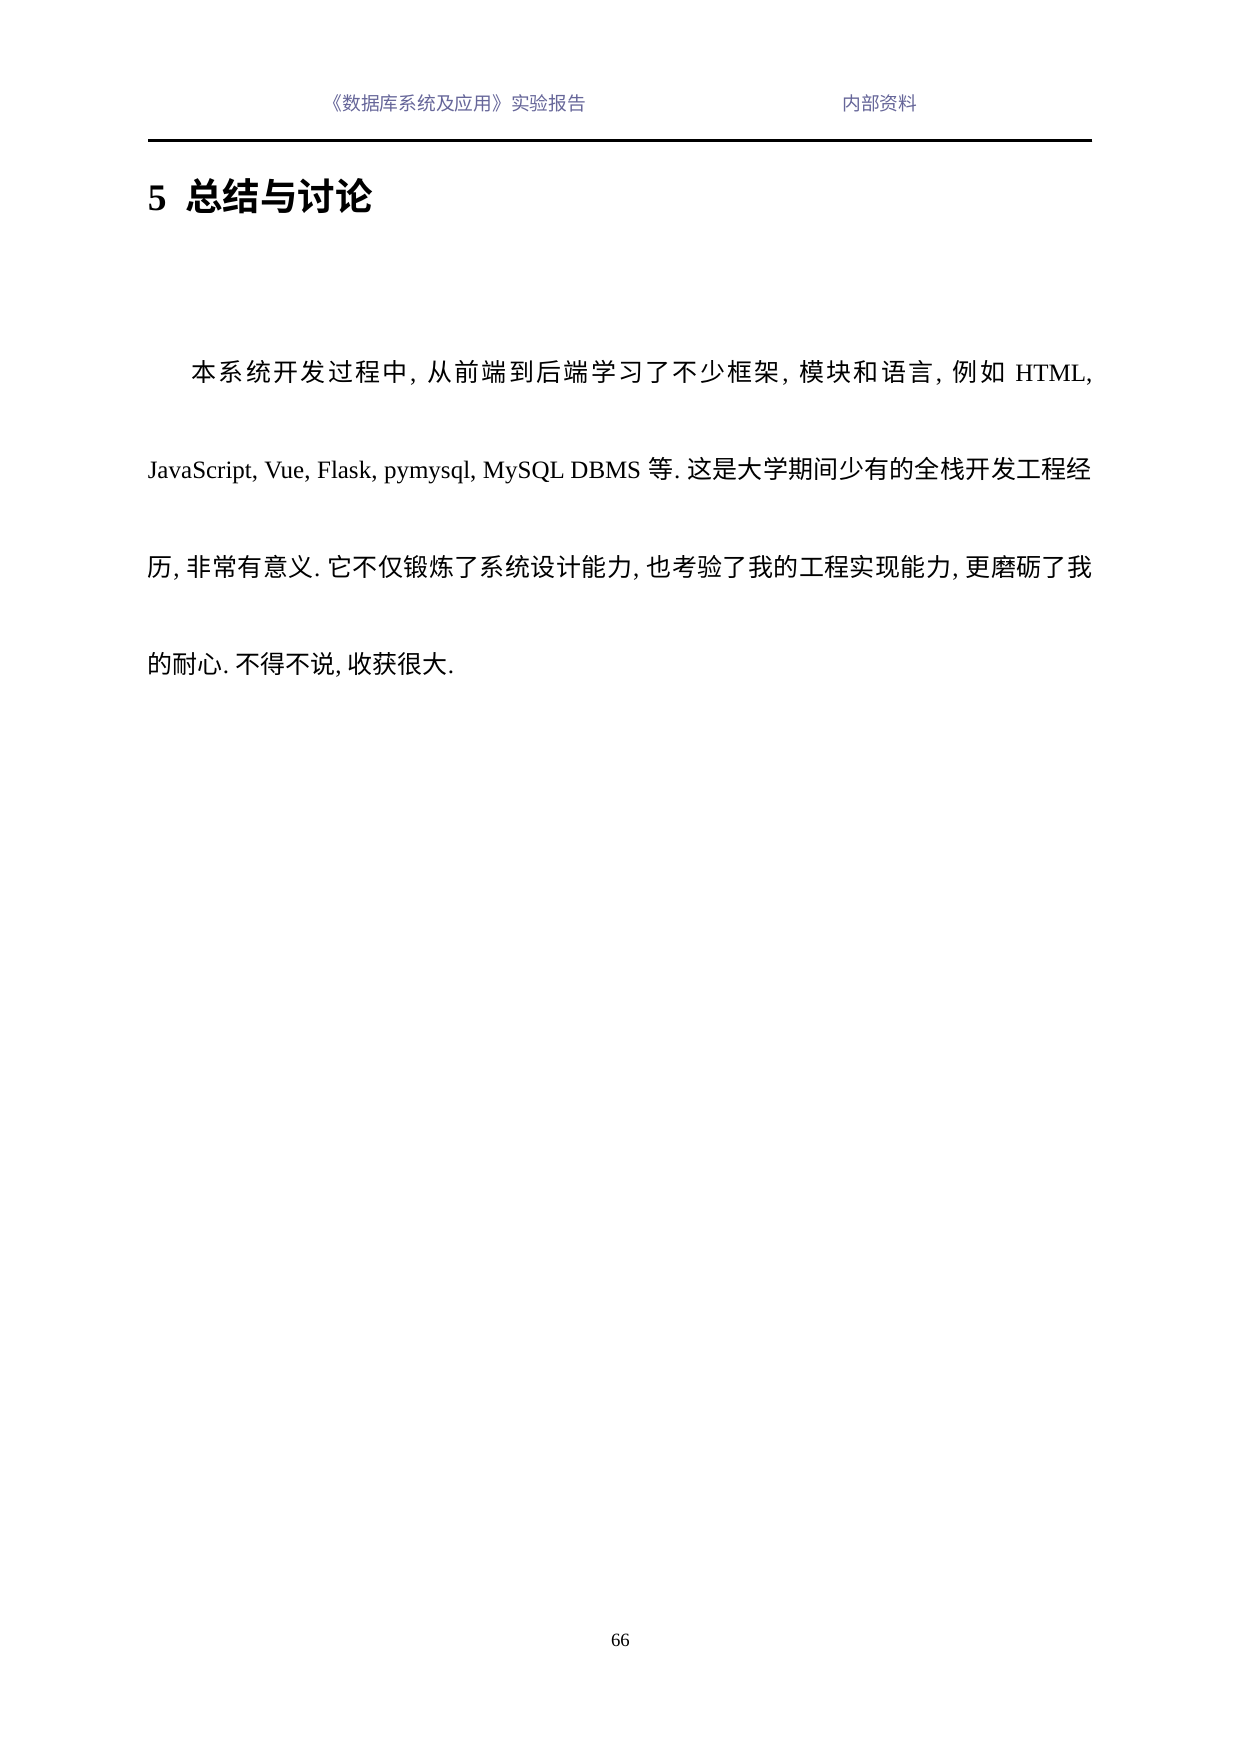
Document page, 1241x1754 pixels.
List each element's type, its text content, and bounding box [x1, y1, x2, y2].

subtitle 5 总结与讨论 [148, 162, 1092, 227]
text 本系统开发过程中, 从前端到后端学习了不少框架, 模块和语言, 例如 HTML, JavaScript, Vue, Flask, pymysql, MySQL DBMS 等. 这是大学期间少有的全栈开发工程经历, 非常有意义. 它不仅锻炼了系统设计能力, 也考验了我的工程实现能力, 更磨砺了我的耐心. 不得不说, 收获很大. [148, 338, 1092, 695]
